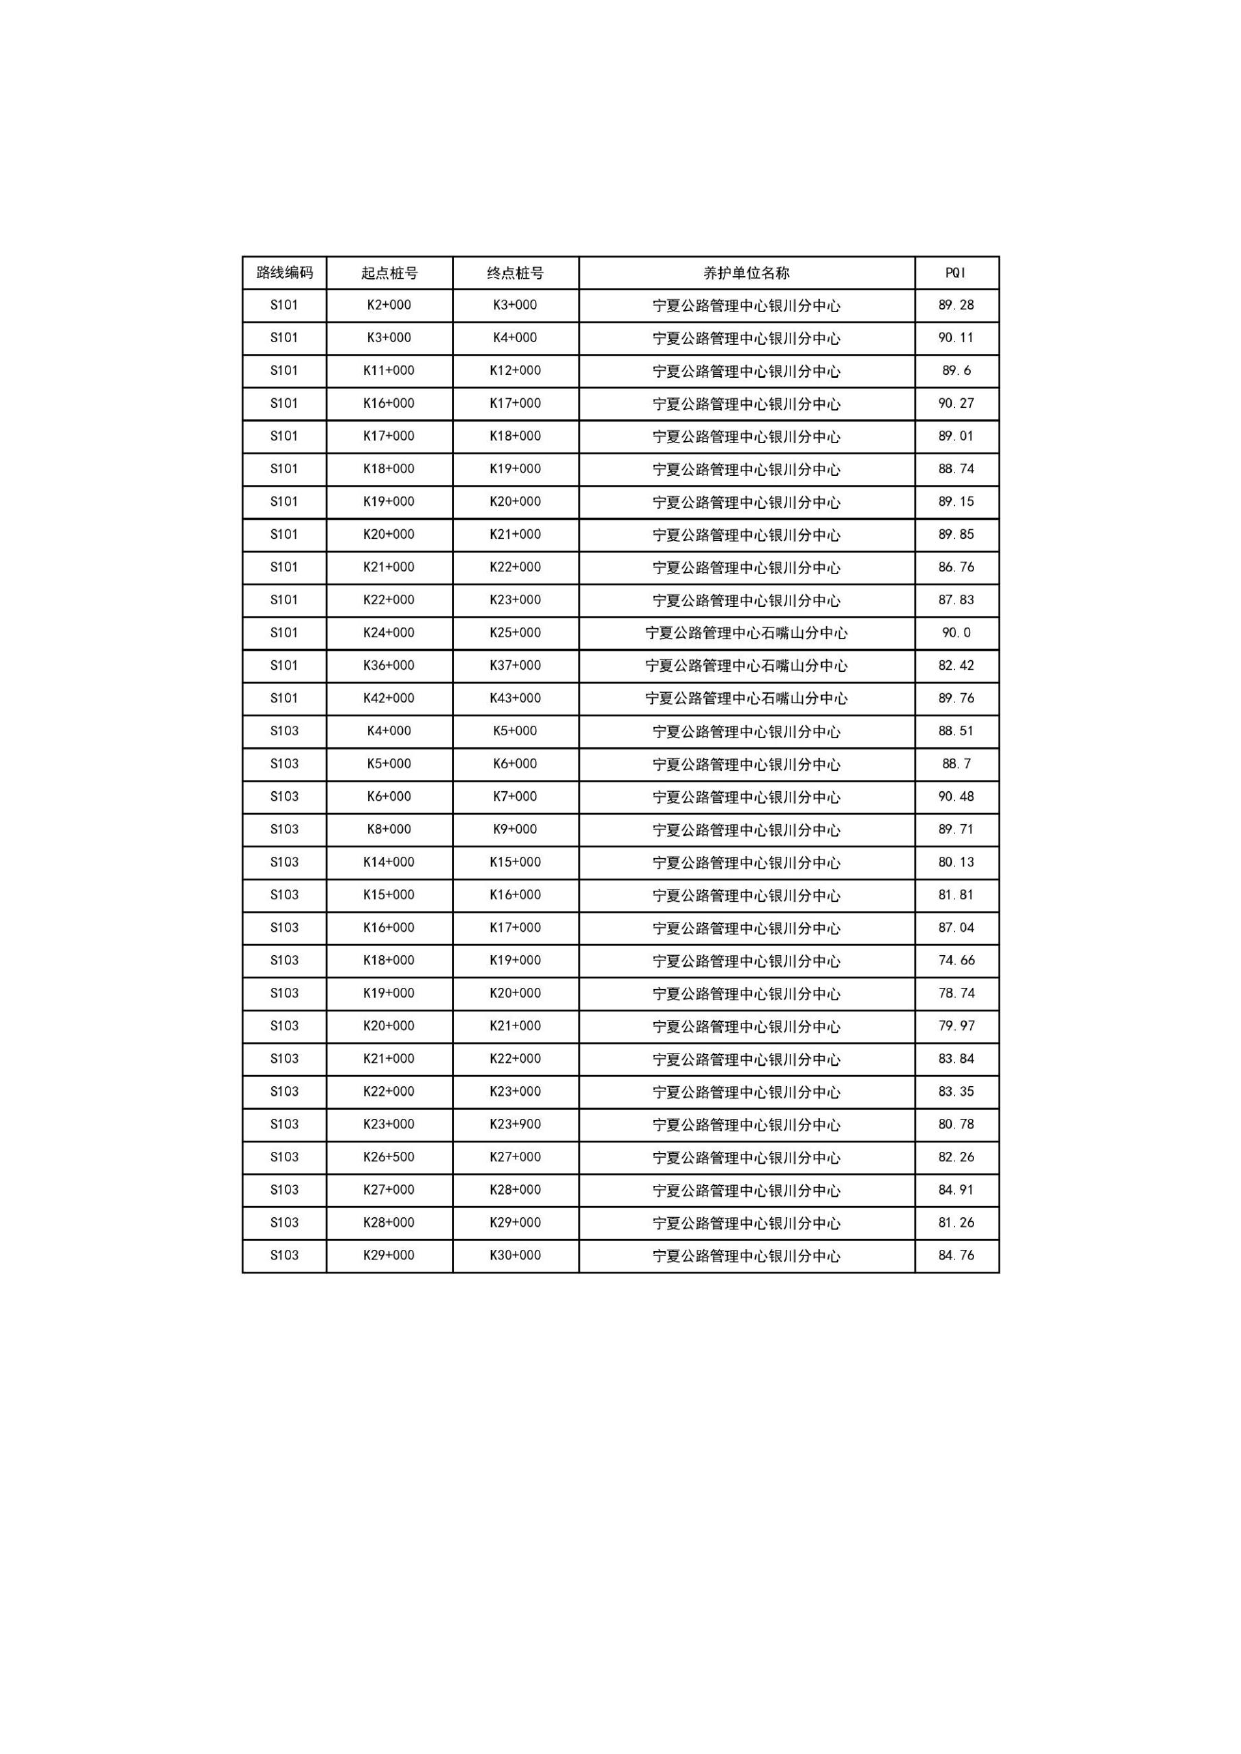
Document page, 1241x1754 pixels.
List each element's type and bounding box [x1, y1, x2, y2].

picture [187, 162, 1053, 1367]
